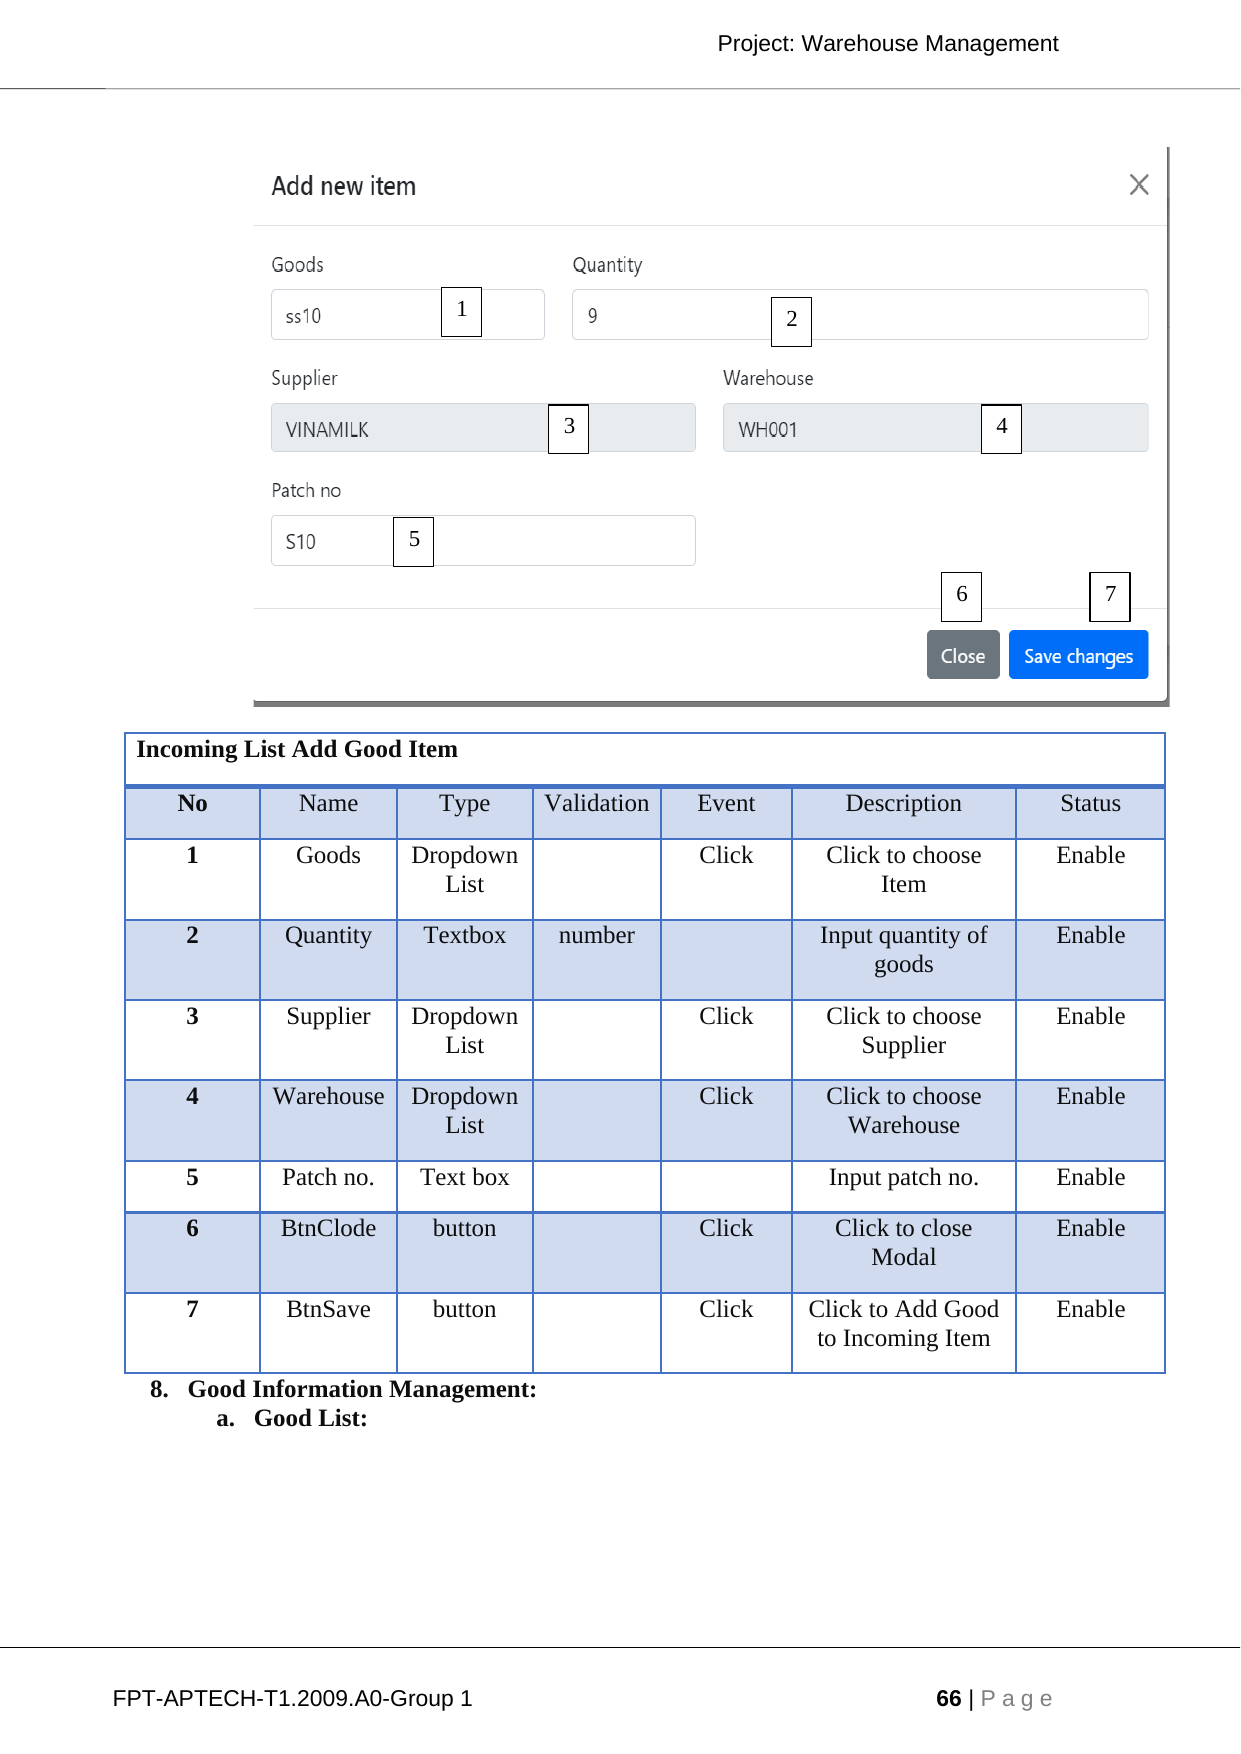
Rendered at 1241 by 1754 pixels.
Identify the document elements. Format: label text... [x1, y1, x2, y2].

table_cell Validation [534, 789, 660, 838]
table_cell Enable [1017, 1001, 1164, 1079]
table_cell No [126, 789, 259, 838]
table_cell [534, 1001, 660, 1079]
table_cell Enable [1017, 840, 1164, 918]
table_cell button [398, 1294, 532, 1372]
table_cell Click to choose Warehouse [793, 1081, 1015, 1160]
table_cell Type [398, 789, 532, 838]
table_cell [662, 1162, 791, 1211]
table_cell [662, 921, 791, 999]
table_cell Click to Add Good to Incoming Item [793, 1294, 1015, 1372]
table_cell Supplier [261, 1001, 396, 1079]
table_cell BtnClode [261, 1214, 396, 1292]
list Good Information Management: [150, 1374, 1162, 1403]
table_cell Click to choose Supplier [793, 1001, 1015, 1079]
table_cell 2 [126, 921, 259, 999]
table_cell Status [1017, 789, 1164, 838]
table_cell Input quantity of goods [793, 921, 1015, 999]
list Good List: [216, 1403, 1162, 1432]
table_cell Dropdown List [398, 1081, 532, 1160]
table_cell Description [793, 789, 1015, 838]
table_cell Enable [1017, 1214, 1164, 1292]
table_cell Click [662, 1081, 791, 1160]
table_cell [534, 1081, 660, 1160]
table_cell Event [662, 789, 791, 838]
table_cell BtnSave [261, 1294, 396, 1372]
table_cell Click to close Modal [793, 1214, 1015, 1292]
table_cell [534, 1214, 660, 1292]
table_cell number [534, 921, 660, 999]
table_cell [534, 1162, 660, 1211]
table_cell Input patch no. [793, 1162, 1015, 1211]
table_cell 7 [126, 1294, 259, 1372]
table_cell Click to choose Item [793, 840, 1015, 918]
table_header Incoming List Add Good Item [126, 734, 1164, 784]
table_cell Dropdown List [398, 1001, 532, 1079]
table_cell Enable [1017, 1294, 1164, 1372]
table_cell Click [662, 1001, 791, 1079]
table_cell Dropdown List [398, 840, 532, 918]
table_cell Quantity [261, 921, 396, 999]
table_cell Click [662, 840, 791, 918]
table_cell 5 [126, 1162, 259, 1211]
table_cell Warehouse [261, 1081, 396, 1160]
table_cell 1 [126, 840, 259, 918]
table_cell Enable [1017, 1081, 1164, 1160]
table_cell Textbox [398, 921, 532, 999]
table_cell 3 [126, 1001, 259, 1079]
table_cell Goods [261, 840, 396, 918]
table_cell button [398, 1214, 532, 1292]
table_cell Click [662, 1214, 791, 1292]
table_cell [534, 1294, 660, 1372]
table_cell Enable [1017, 1162, 1164, 1211]
picture [253, 147, 1170, 707]
table_cell Click [662, 1294, 791, 1372]
table_cell 4 [126, 1081, 259, 1160]
table_cell Enable [1017, 921, 1164, 999]
table_cell Text box [398, 1162, 532, 1211]
table_cell 6 [126, 1214, 259, 1292]
table_cell Name [261, 789, 396, 838]
table_cell [534, 840, 660, 918]
table_cell Patch no. [261, 1162, 396, 1211]
